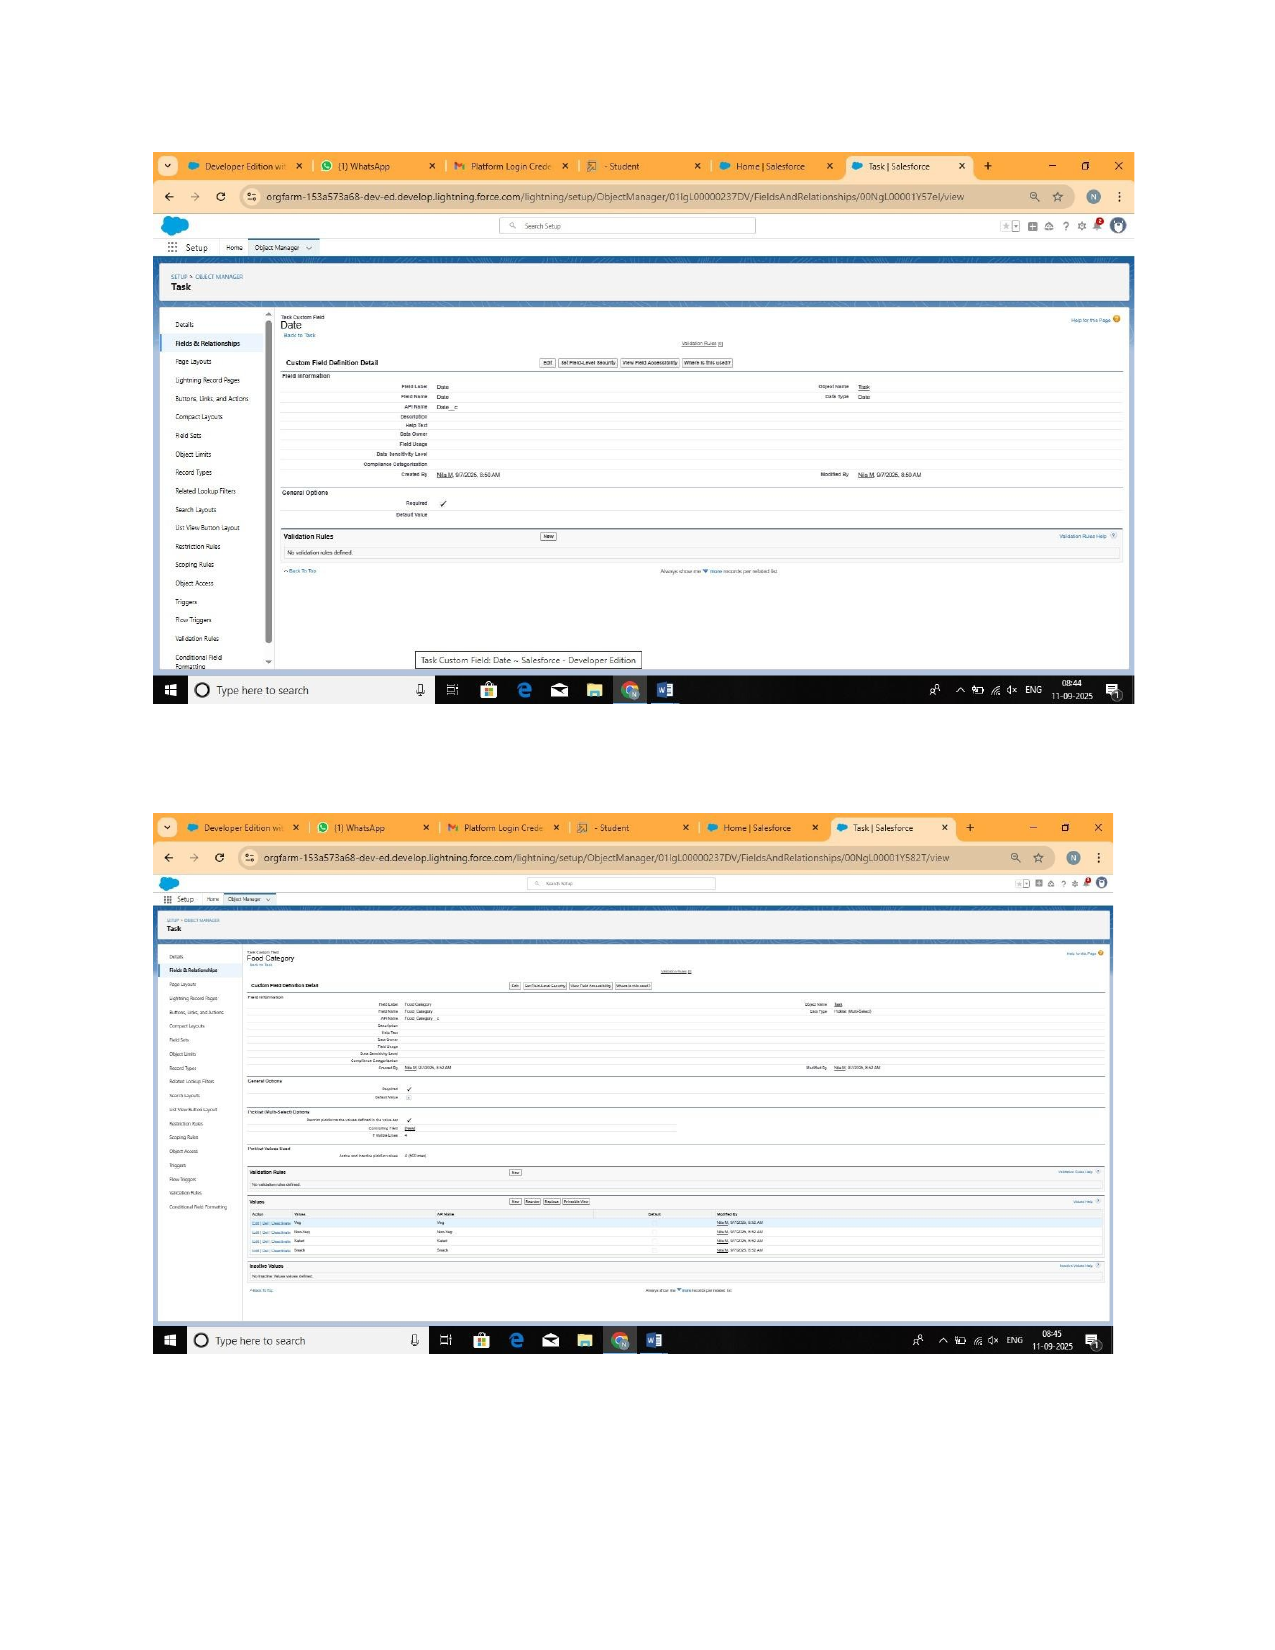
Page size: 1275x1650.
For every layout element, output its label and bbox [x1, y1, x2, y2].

picture [153, 152, 1135, 704]
picture [153, 813, 1114, 1354]
